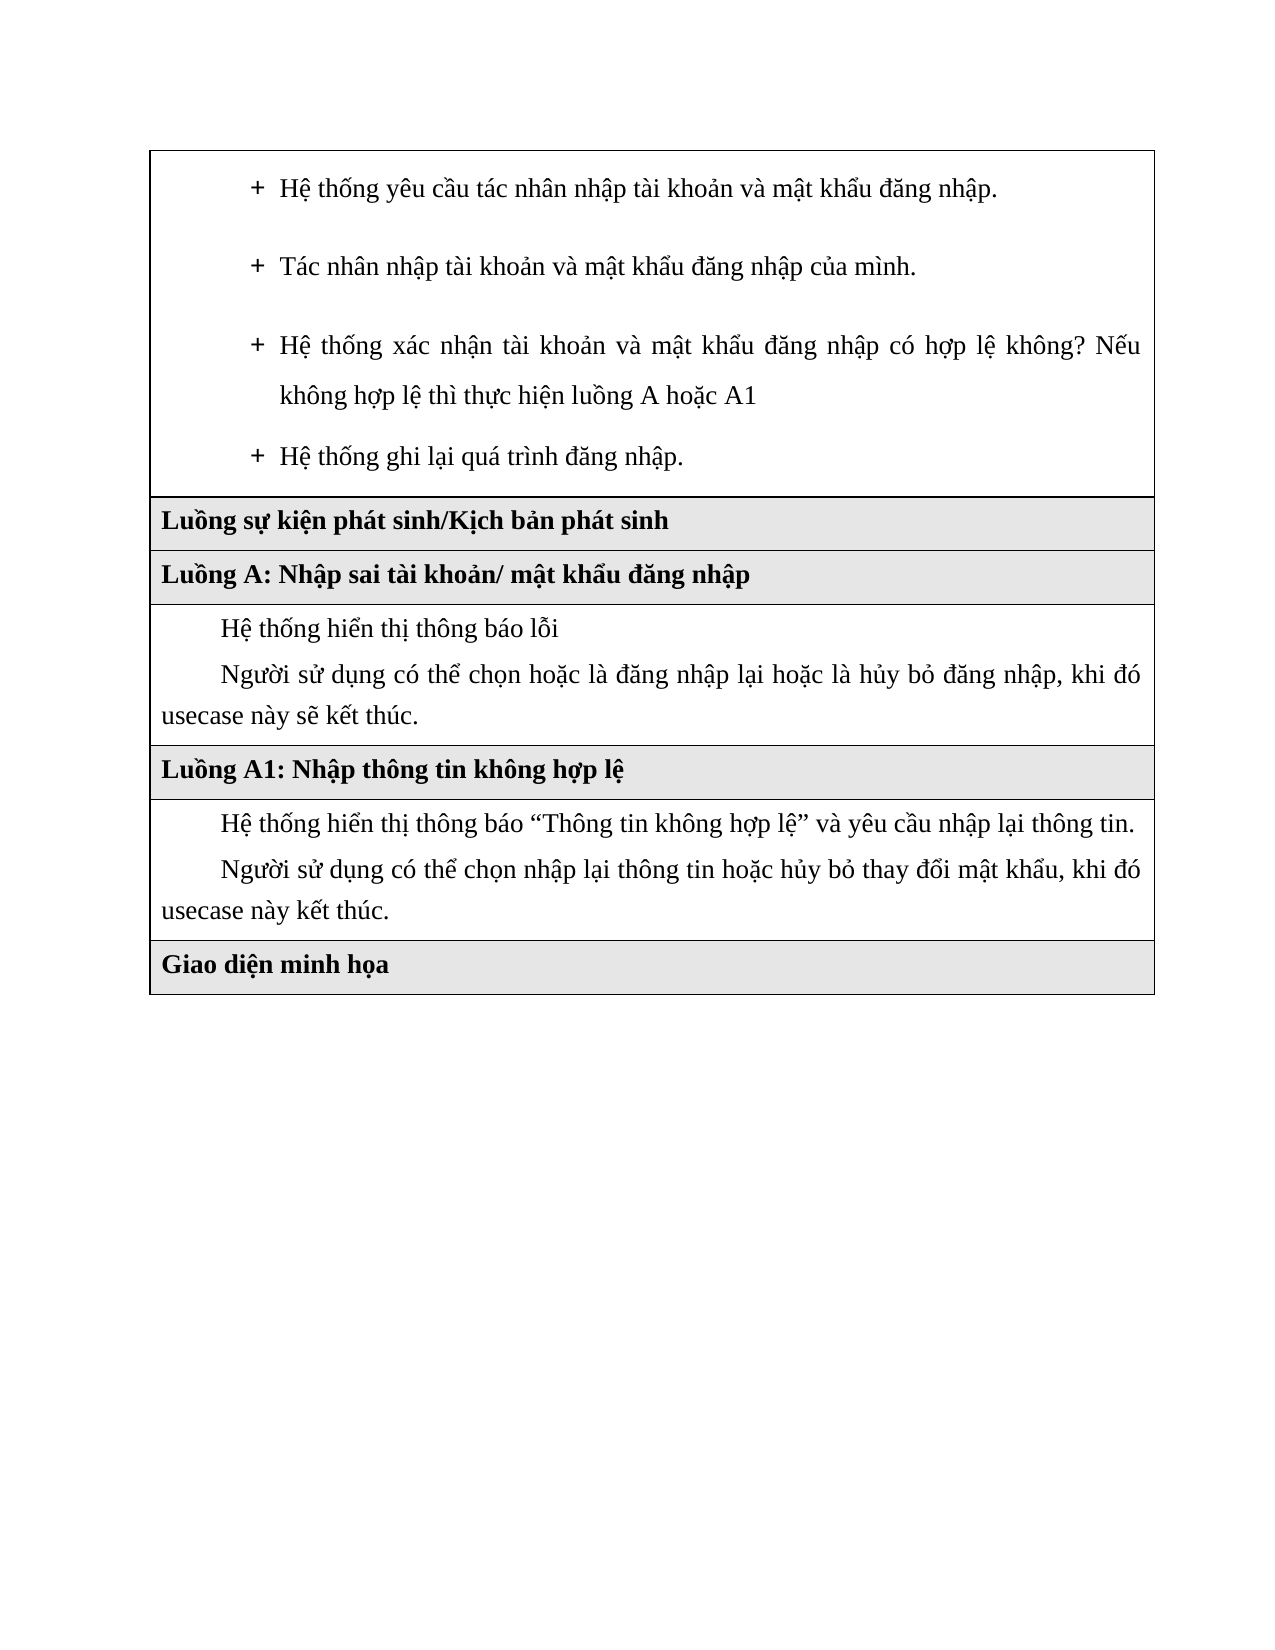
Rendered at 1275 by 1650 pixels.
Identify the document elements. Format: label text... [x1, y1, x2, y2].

table_cell Hệ thống hiển thị thông báo lỗi Người sử dụng có thể chọn hoặc là đăng nhập lại hoặc là hủy bỏ đăng nhập, khi đó usecase này sẽ kết thúc. [151, 605, 1154, 745]
table_cell Hệ thống hiển thị thông báo “Thông tin không hợp lệ” và yêu cầu nhập lại thông tin. Người sử dụng có thể chọn nhập lại thông tin hoặc hủy bỏ thay đổi mật khẩu, khi đó usecase này kết thúc. [151, 800, 1154, 940]
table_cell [151, 151, 1154, 496]
table_cell Luồng A1: Nhập thông tin không hợp lệ [151, 746, 1154, 799]
table_cell Giao diện minh họa [151, 941, 1154, 994]
table_cell Luồng A: Nhập sai tài khoản/ mật khẩu đăng nhập [151, 551, 1154, 604]
table_cell Luồng sự kiện phát sinh/Kịch bản phát sinh [151, 498, 1154, 550]
